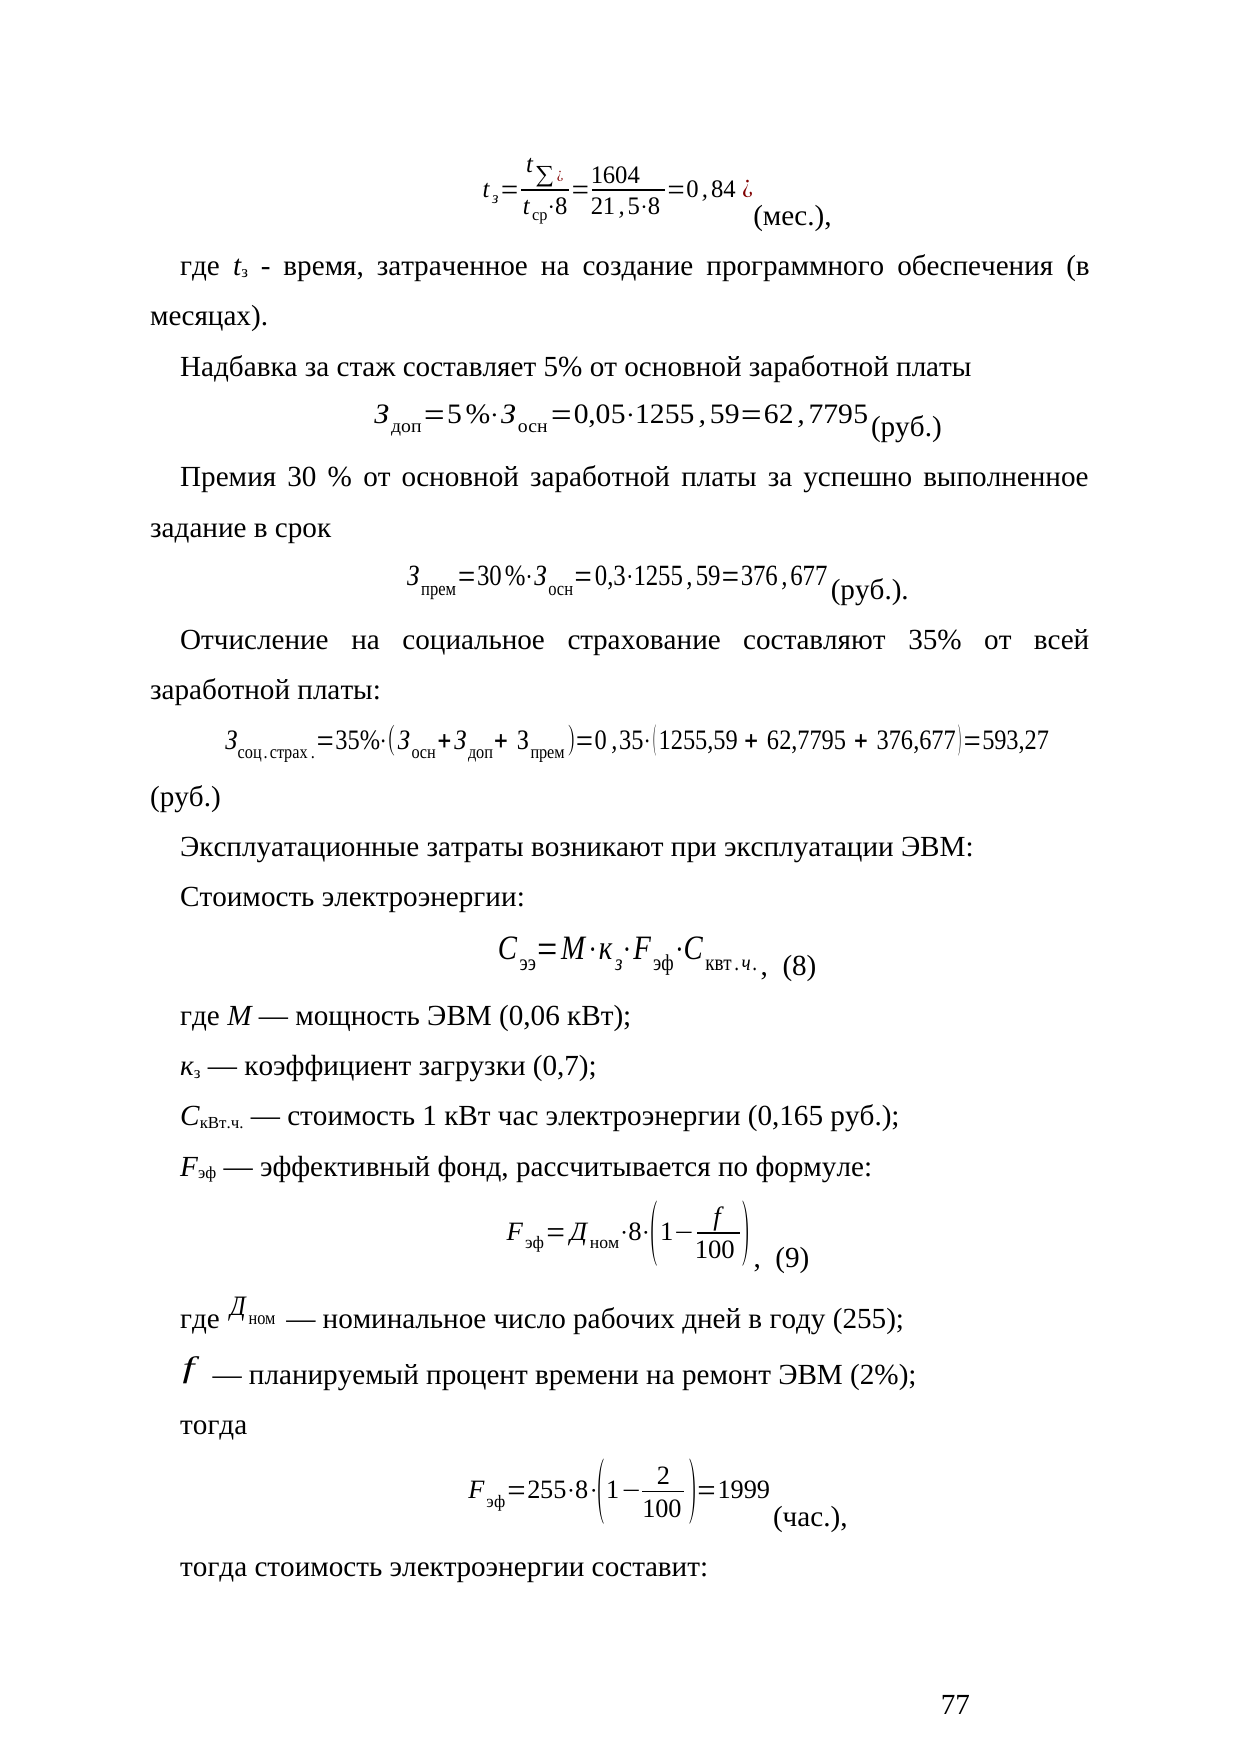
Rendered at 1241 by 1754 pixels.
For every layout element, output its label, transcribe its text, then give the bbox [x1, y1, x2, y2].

text Премия 30 % от основной заработной платы за успешно выполненное задание в срок [150, 459, 1090, 543]
text — планируемый процент времени на ремонт ЭВМ (2%); [150, 1351, 1090, 1391]
text Эксплуатационные затраты возникают при эксплуатации ЭВМ: [150, 829, 1090, 862]
text (руб.) [150, 723, 1090, 812]
text Стоимость электроэнергии: [150, 879, 1090, 913]
text тогда [150, 1407, 1090, 1441]
text где М — мощность ЭВМ (0,06 кВт); [150, 998, 1090, 1031]
text (руб.). [150, 560, 1090, 605]
text (руб.) [150, 399, 1090, 443]
text где tз - время, затраченное на создание программного обеспечения (в месяцах). [150, 248, 1090, 332]
text кз — коэффициент загрузки (0,7); [150, 1048, 1090, 1082]
text , (8) [150, 929, 1090, 981]
text тогда стоимость электроэнергии составит: [150, 1549, 1090, 1583]
text где — номинальное число рабочих дней в году (255); [150, 1291, 1090, 1335]
text Надбавка за стаж составляет 5% от основной заработной платы [150, 349, 1090, 382]
text Fэф — эффективный фонд, рассчитывается по формуле: [150, 1149, 1090, 1182]
text Отчисление на социальное страхование составляют 35% от всей заработной платы: [150, 622, 1090, 706]
text СкВт.ч. — стоимость 1 кВт час электроэнергии (0,165 руб.); [150, 1098, 1090, 1132]
text , (9) [150, 1199, 1090, 1274]
text (мес.), [150, 150, 1090, 231]
text (час.), [150, 1458, 1090, 1533]
